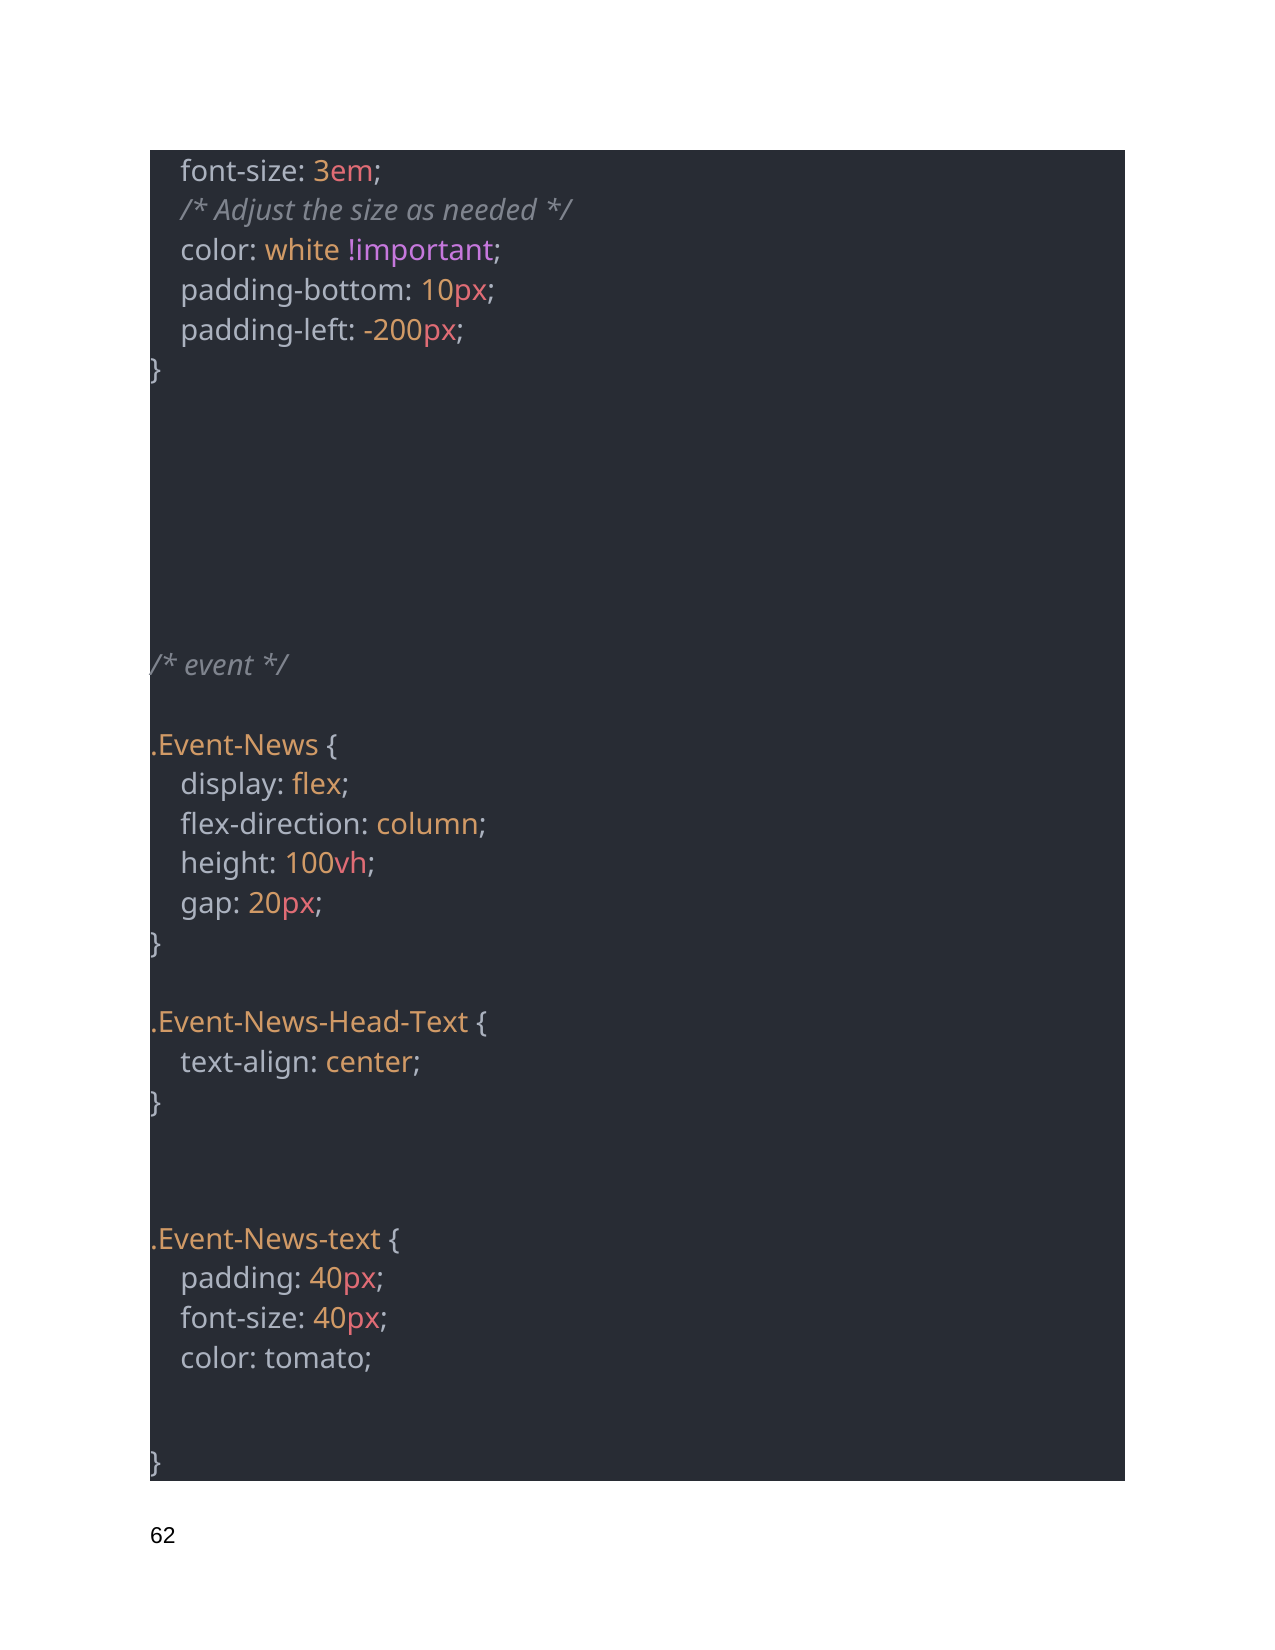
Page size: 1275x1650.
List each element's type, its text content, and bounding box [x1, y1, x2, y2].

text } [150, 1081, 1125, 1121]
text font-size: 40px; [150, 1297, 1125, 1337]
text padding-bottom: 10px; [150, 269, 1125, 309]
text text-align: center; [150, 1041, 1125, 1081]
text .Event-News { [150, 724, 1125, 763]
text color: white !important; [150, 229, 1125, 269]
text gap: 20px; [150, 882, 1125, 922]
text } [150, 1442, 1125, 1481]
text padding: 40px; [150, 1258, 1125, 1297]
text height: 100vh; [150, 843, 1125, 882]
text flex-direction: column; [150, 803, 1125, 843]
text .Event-News-Head-Text { [150, 1002, 1125, 1041]
text font-size: 3em; [150, 150, 1125, 190]
text .Event-News-text { [150, 1218, 1125, 1258]
text /* Adjust the size as needed */ [150, 190, 1125, 229]
text display: flex; [150, 763, 1125, 803]
text color: tomato; [150, 1337, 1125, 1377]
text } [150, 348, 1125, 388]
text /* event */ [150, 644, 1125, 684]
text padding-left: -200px; [150, 309, 1125, 348]
text } [150, 922, 1125, 962]
